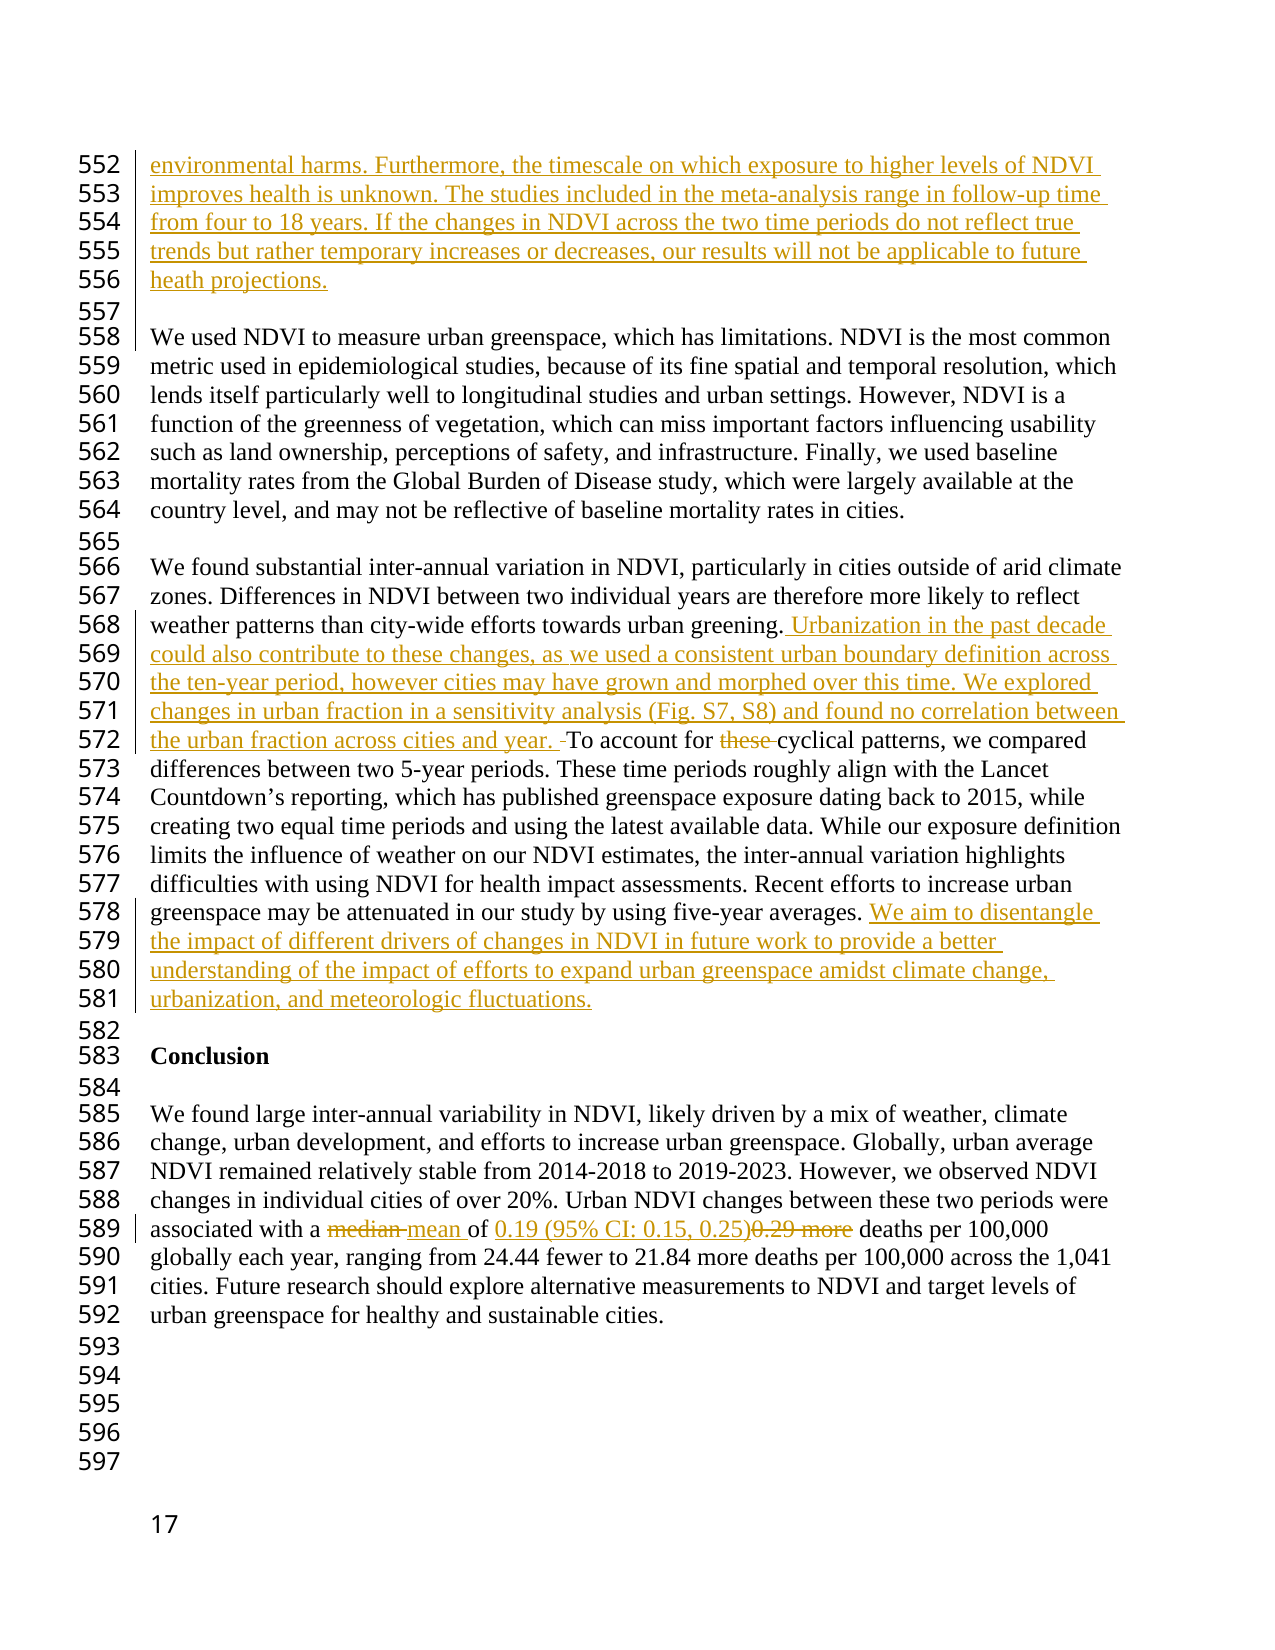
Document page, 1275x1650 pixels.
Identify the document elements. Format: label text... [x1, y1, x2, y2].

text We found large inter-annual variability in NDVI, likely driven by a mix of weather, climate change, urban development, and efforts to increase urban greenspace. Globally, urban average NDVI remained relatively stable from 2014-2018 to 2019-2023. However, we observed NDVI changes in individual cities of over 20%. Urban NDVI changes between these two periods were associated with a of deaths per 100,000 globally each year, ranging from 24.44 fewer to 21.84 more deaths per 100,000 across the 1,041 cities. Future research should explore alternative measurements to NDVI and target levels of urban greenspace for healthy and sustainable cities. [150, 1099, 1125, 1329]
text We found substantial inter-annual variation in NDVI, particularly in cities outside of arid climate zones. Differences in NDVI between two individual years are therefore more likely to reflect weather patterns than city-wide efforts towards urban greening.To account for cyclical patterns, we compared differences between two 5-year periods. These time periods roughly align with the Lancet Countdown’s reporting, which has published greenspace exposure dating back to 2015, while creating two equal time periods and using the latest available data. While our exposure definition limits the influence of weather on our NDVI estimates, the inter-annual variation highlights difficulties with using NDVI for health impact assessments. Recent efforts to increase urban greenspace may be attenuated in our study by using five-year averages. [150, 723, 1125, 1012]
text We found substantial inter-annual variation in NDVI, particularly in cities outside of arid climate zones. Differences in NDVI between two individual years are therefore more likely to reflect weather patterns than city-wide efforts towards urban greening.To account for cyclical patterns, we compared differences between two 5-year periods. These time periods roughly align with the Lancet Countdown’s reporting, which has published greenspace exposure dating back to 2015, while creating two equal time periods and using the latest available data. While our exposure definition limits the influence of weather on our NDVI estimates, the inter-annual variation highlights difficulties with using NDVI for health impact assessments. Recent efforts to increase urban greenspace may be attenuated in our study by using five-year averages. [150, 552, 1125, 721]
text Conclusion [150, 1041, 1125, 1070]
text We used NDVI to measure urban greenspace, which has limitations. NDVI is the most common metric used in epidemiological studies, because of its fine spatial and temporal resolution, which lends itself particularly well to longitudinal studies and urban settings. However, NDVI is a function of the greenness of vegetation, which can miss important factors influencing usability such as land ownership, perceptions of safety, and infrastructure. Finally, we used baseline mortality rates from the Global Burden of Disease study, which were largely available at the country level, and may not be reflective of baseline mortality rates in cities. [150, 322, 1125, 524]
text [150, 150, 1125, 294]
